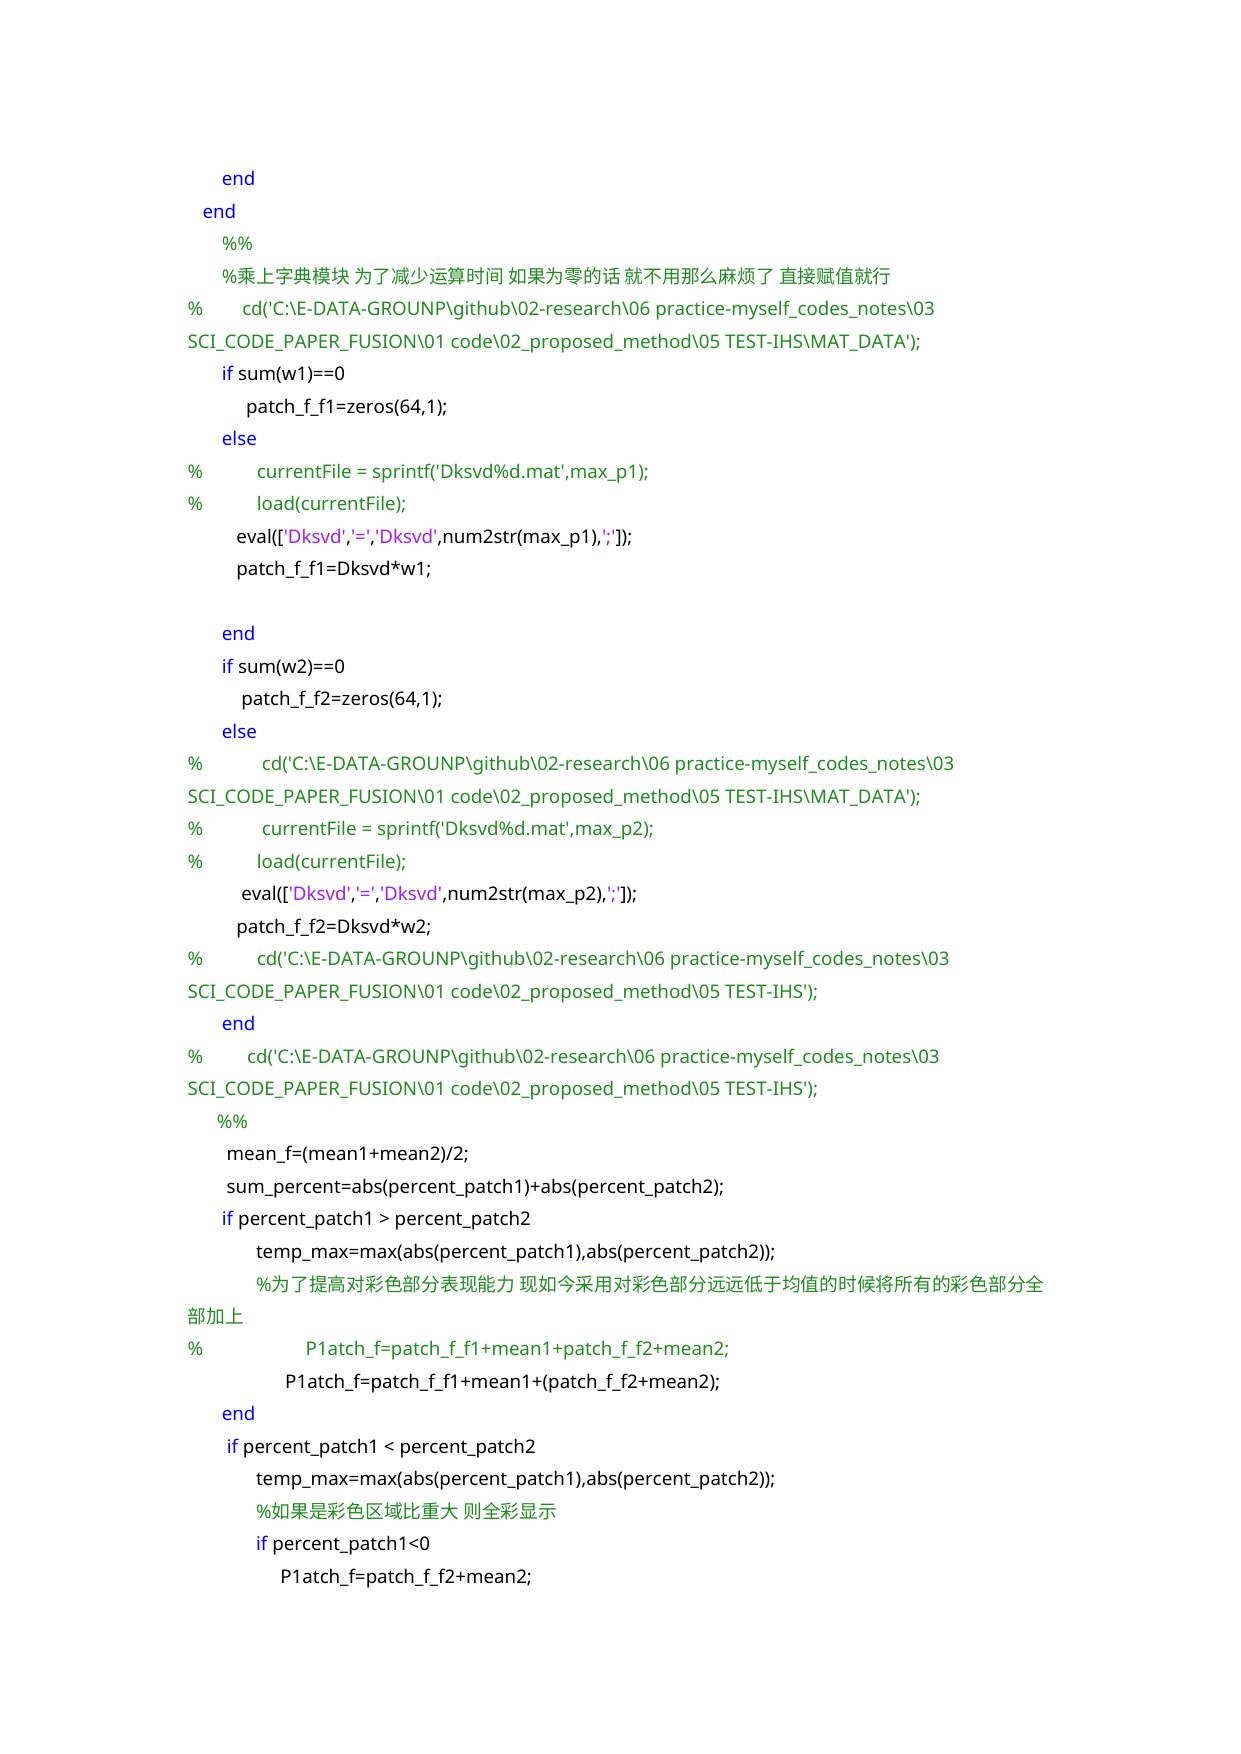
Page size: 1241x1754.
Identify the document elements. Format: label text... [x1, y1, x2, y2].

text end [187, 194, 1053, 227]
text patch_f_f2=zeros(64,1); [187, 682, 1053, 714]
text if sum(w2)==0 [187, 649, 1053, 682]
text mean_f=(mean1+mean2)/2; [187, 1137, 1053, 1169]
text % load(currentFile); [187, 844, 1053, 877]
text patch_f_f2=Dksvd*w2; [187, 909, 1053, 942]
text eval(['Dksvd','=','Dksvd',num2str(max_p2),';']); [187, 877, 1053, 909]
text %如果是彩色区域比重大 则全彩显示 [187, 1494, 1053, 1527]
text end [187, 162, 1053, 194]
text % cd('C:\E-DATA-GROUNP\github\02-research\06 practice-myself_codes_notes\03 SCI_CODE_PAPER_FUSION\01 code\02_proposed_method\05 TEST-IHS\MAT_DATA'); [187, 747, 1053, 812]
text sum_percent=abs(percent_patch1)+abs(percent_patch2); [187, 1169, 1053, 1202]
text % cd('C:\E-DATA-GROUNP\github\02-research\06 practice-myself_codes_notes\03 SCI_CODE_PAPER_FUSION\01 code\02_proposed_method\05 TEST-IHS'); [187, 942, 1053, 1007]
text %% [187, 1104, 1053, 1137]
text if percent_patch1 > percent_patch2 [187, 1202, 1053, 1234]
text end [187, 1007, 1053, 1039]
text % currentFile = sprintf('Dksvd%d.mat',max_p1); [187, 454, 1053, 487]
text % P1atch_f=patch_f_f1+mean1+patch_f_f2+mean2; [187, 1332, 1053, 1364]
text if sum(w1)==0 [187, 357, 1053, 389]
text end [187, 617, 1053, 649]
text % load(currentFile); [187, 487, 1053, 519]
text % cd('C:\E-DATA-GROUNP\github\02-research\06 practice-myself_codes_notes\03 SCI_CODE_PAPER_FUSION\01 code\02_proposed_method\05 TEST-IHS'); [187, 1039, 1053, 1104]
text temp_max=max(abs(percent_patch1),abs(percent_patch2)); [187, 1234, 1053, 1267]
text else [187, 422, 1053, 454]
text %% [187, 227, 1053, 259]
text % cd('C:\E-DATA-GROUNP\github\02-research\06 practice-myself_codes_notes\03 SCI_CODE_PAPER_FUSION\01 code\02_proposed_method\05 TEST-IHS\MAT_DATA'); [187, 292, 1053, 357]
text P1atch_f=patch_f_f1+mean1+(patch_f_f2+mean2); [187, 1364, 1053, 1397]
text P1atch_f=patch_f_f2+mean2; [187, 1559, 1053, 1592]
text eval(['Dksvd','=','Dksvd',num2str(max_p1),';']); [187, 519, 1053, 552]
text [187, 1462, 1053, 1494]
text if percent_patch1<0 [187, 1527, 1053, 1559]
text if percent_patch1 < percent_patch2 [187, 1429, 1053, 1462]
text %为了提高对彩色部分表现能力 现如今采用对彩色部分远远低于均值的时候将所有的彩色部分全部加上 [187, 1267, 1053, 1332]
text patch_f_f1=Dksvd*w1; [187, 552, 1053, 584]
text end [187, 1397, 1053, 1429]
text %乘上字典模块 为了减少运算时间 如果为零的话 就不用那么麻烦了 直接赋值就行 [187, 259, 1053, 292]
text else [187, 714, 1053, 747]
text patch_f_f1=zeros(64,1); [187, 389, 1053, 422]
text % currentFile = sprintf('Dksvd%d.mat',max_p2); [187, 812, 1053, 844]
